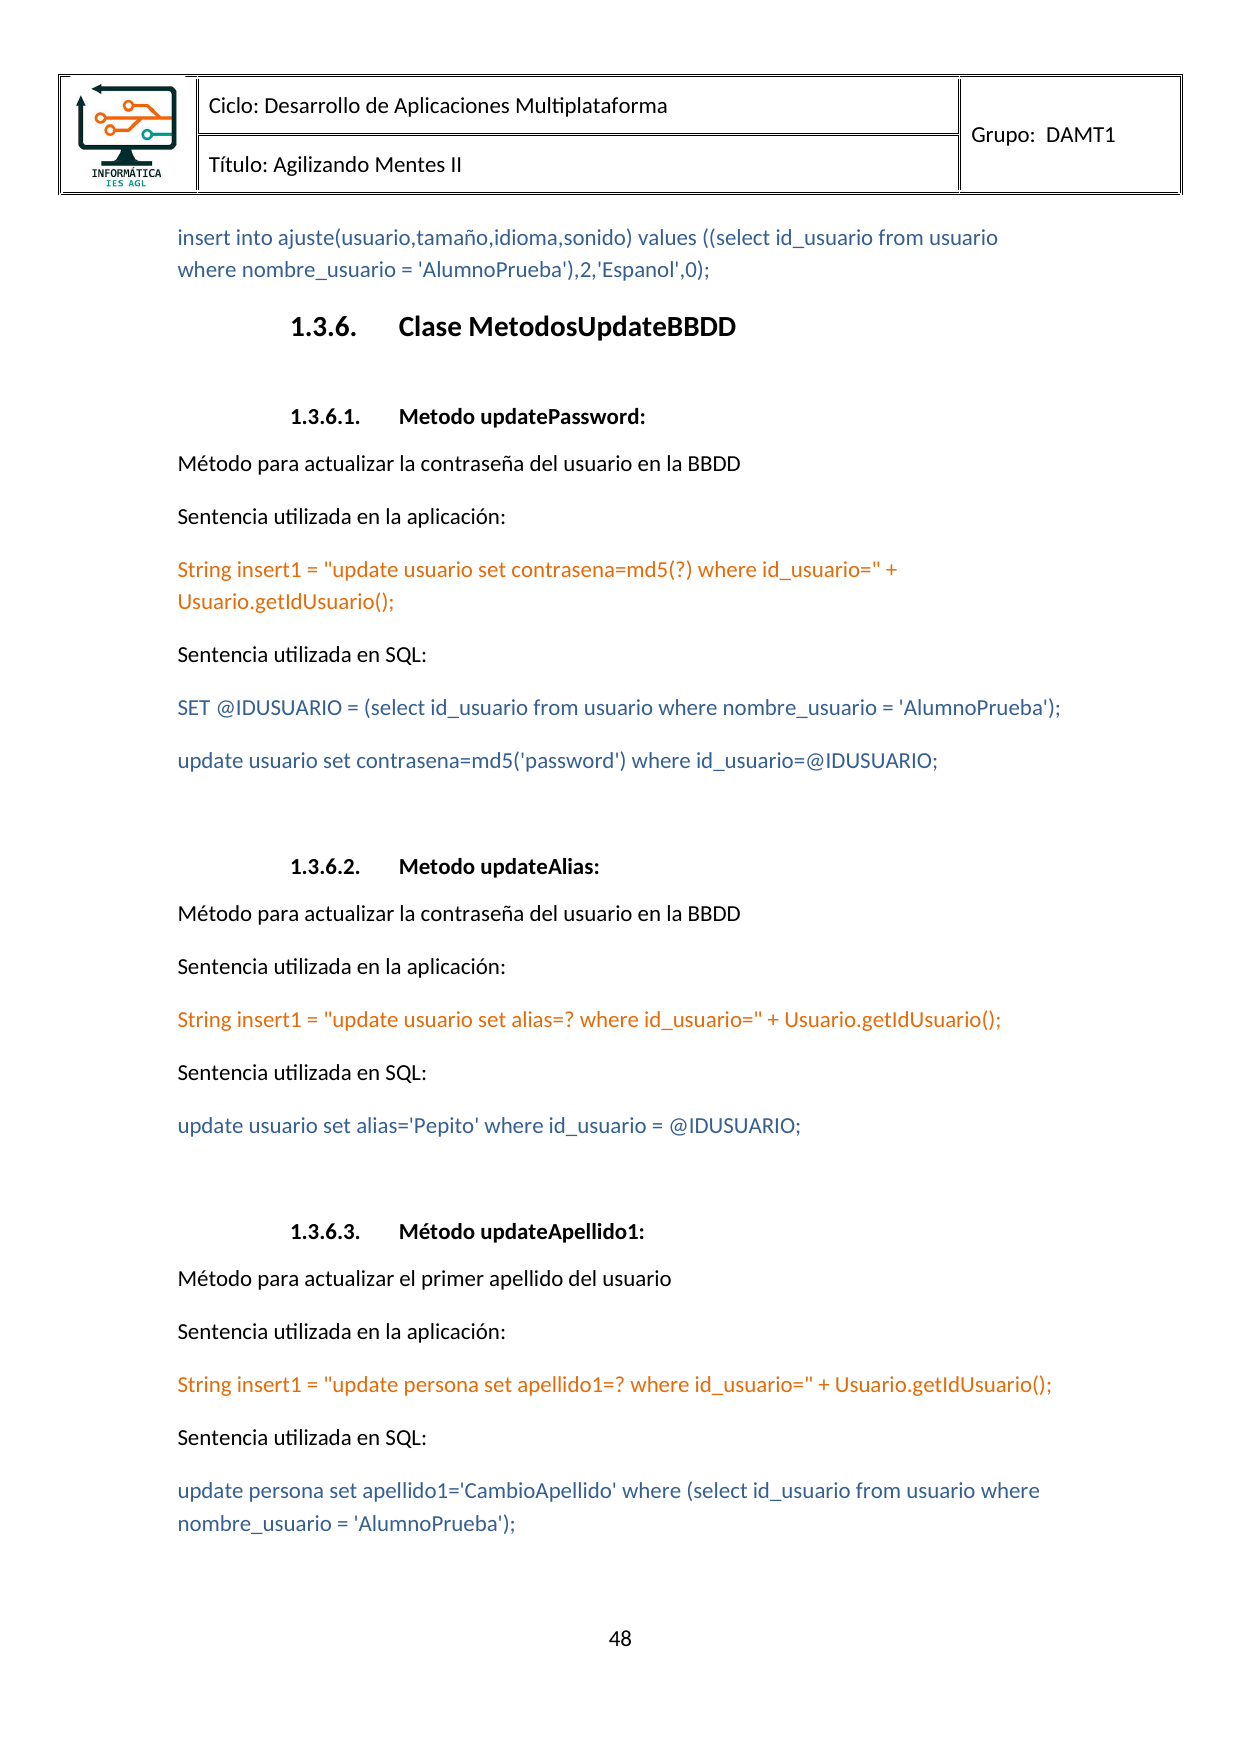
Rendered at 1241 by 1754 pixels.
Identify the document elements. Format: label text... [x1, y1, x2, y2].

text Sentencia utilizada en SQL: [177, 1058, 1063, 1086]
text Sentencia utilizada en la aplicación: [177, 502, 1063, 530]
text insert into ajuste(usuario,tamaño,idioma,sonido) values ((select id_usuario from usuario where nombre_usuario = 'AlumnoPrueba'),2,'Espanol',0); [177, 223, 1063, 283]
text update usuario set alias='Pepito' where id_usuario = @IDUSUARIO; [177, 1111, 1063, 1139]
picture [70, 76, 186, 192]
subtitle Clase MetodosUpdateBBDD [290, 308, 1063, 344]
list Metodo updateAlias: [290, 852, 1063, 881]
text Método para actualizar la contraseña del usuario en la BBDD [177, 449, 1063, 477]
text update usuario set contrasena=md5('password') where id_usuario=@IDUSUARIO; [177, 746, 1063, 774]
text String insert1 = "update persona set apellido1=? where id_usuario=" + Usuario.getIdUsuario(); [177, 1370, 1063, 1398]
list Metodo updatePassword: [290, 402, 1063, 430]
text Método para actualizar el primer apellido del usuario [177, 1264, 1063, 1292]
text SET @IDUSUARIO = (select id_usuario from usuario where nombre_usuario = 'AlumnoPrueba'); [177, 693, 1063, 721]
text update persona set apellido1='CambioApellido' where (select id_usuario from usuario where nombre_usuario = 'AlumnoPrueba'); [177, 1476, 1063, 1537]
text String insert1 = "update usuario set contrasena=md5(?) where id_usuario=" + Usuario.getIdUsuario(); [177, 555, 1063, 615]
text Sentencia utilizada en SQL: [177, 1423, 1063, 1451]
text Sentencia utilizada en la aplicación: [177, 952, 1063, 980]
text Sentencia utilizada en la aplicación: [177, 1317, 1063, 1345]
text Sentencia utilizada en SQL: [177, 640, 1063, 668]
list Método updateApellido1: [290, 1217, 1063, 1246]
text Método para actualizar la contraseña del usuario en la BBDD [177, 899, 1063, 927]
text String insert1 = "update usuario set alias=? where id_usuario=" + Usuario.getIdUsuario(); [177, 1005, 1063, 1033]
